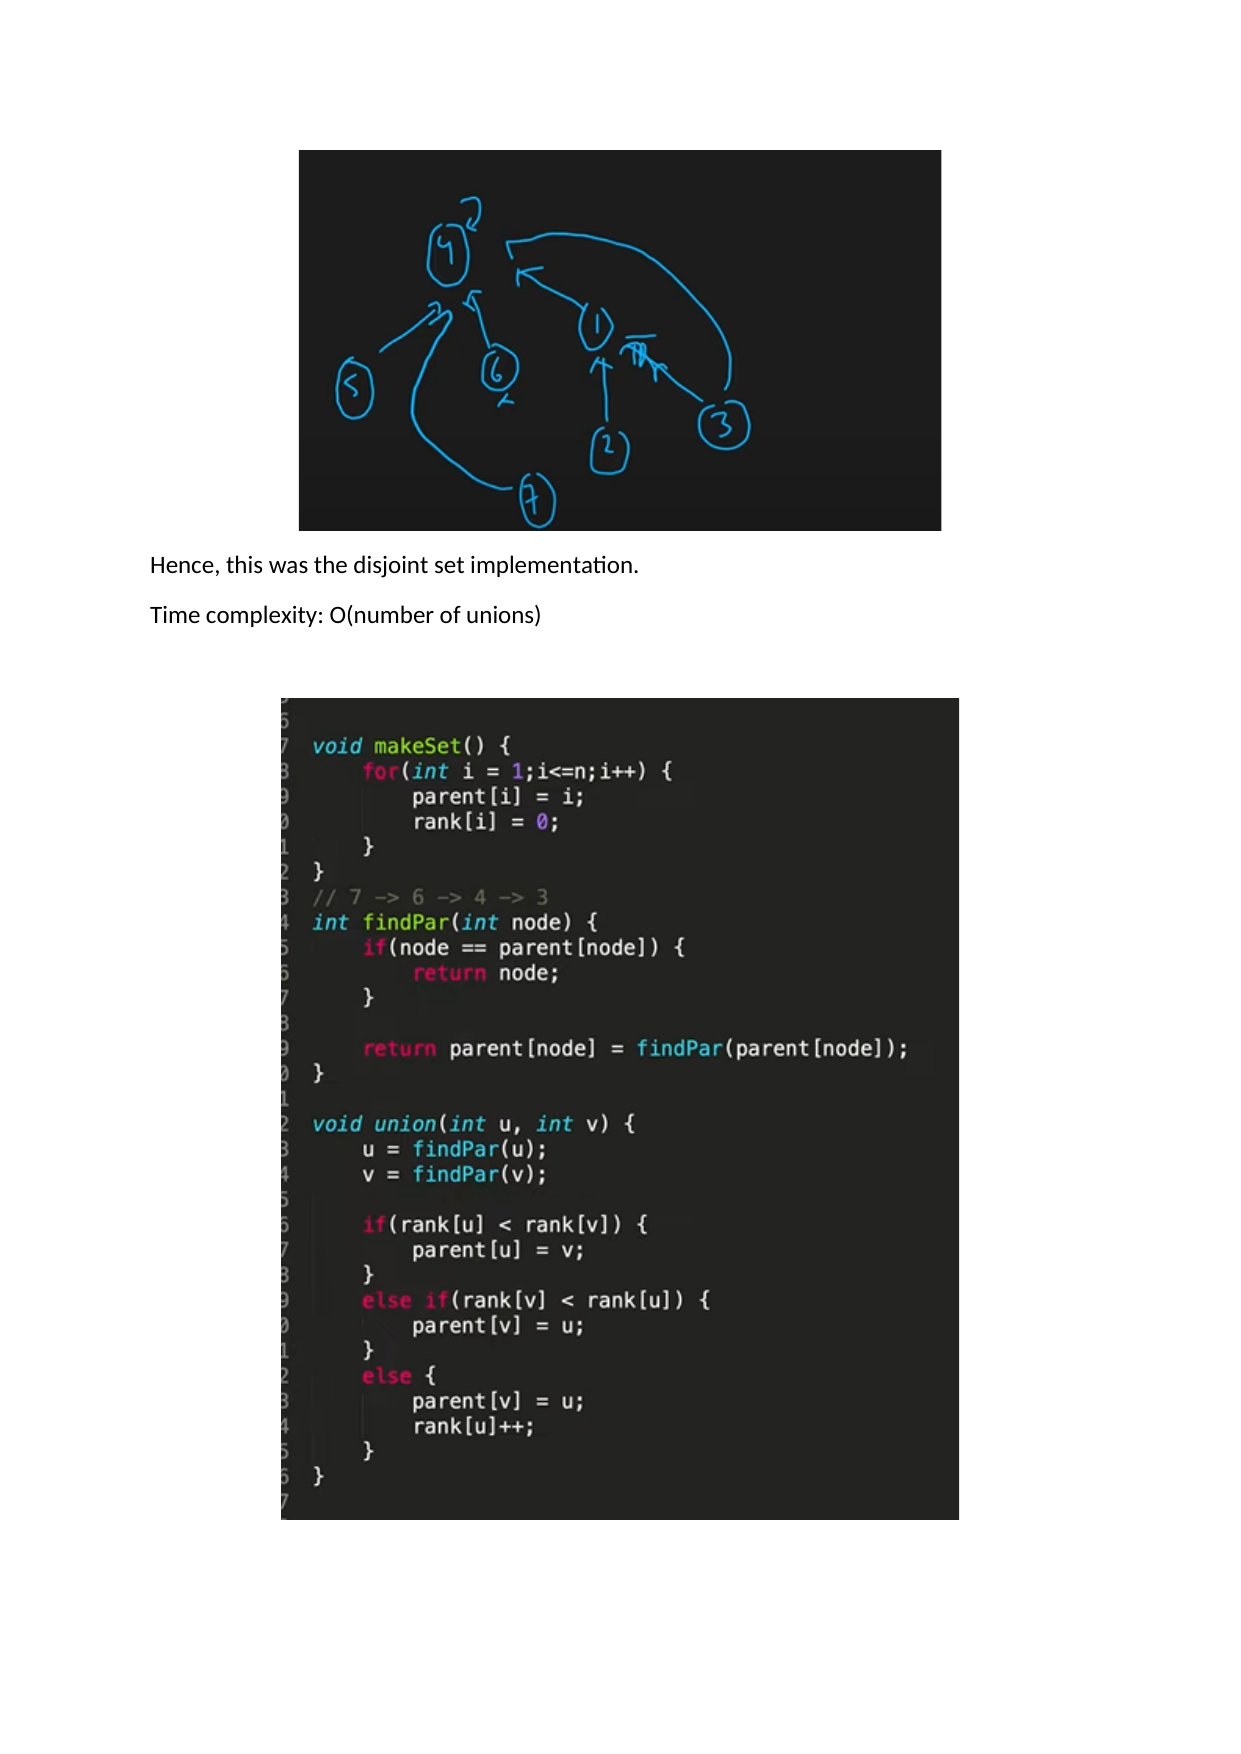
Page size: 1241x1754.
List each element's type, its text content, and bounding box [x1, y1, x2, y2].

picture [281, 698, 960, 1520]
text Hence, this was the disjoint set implementation. [150, 549, 1090, 580]
text Time complexity: O(number of unions) [150, 599, 1090, 629]
picture [298, 150, 942, 531]
